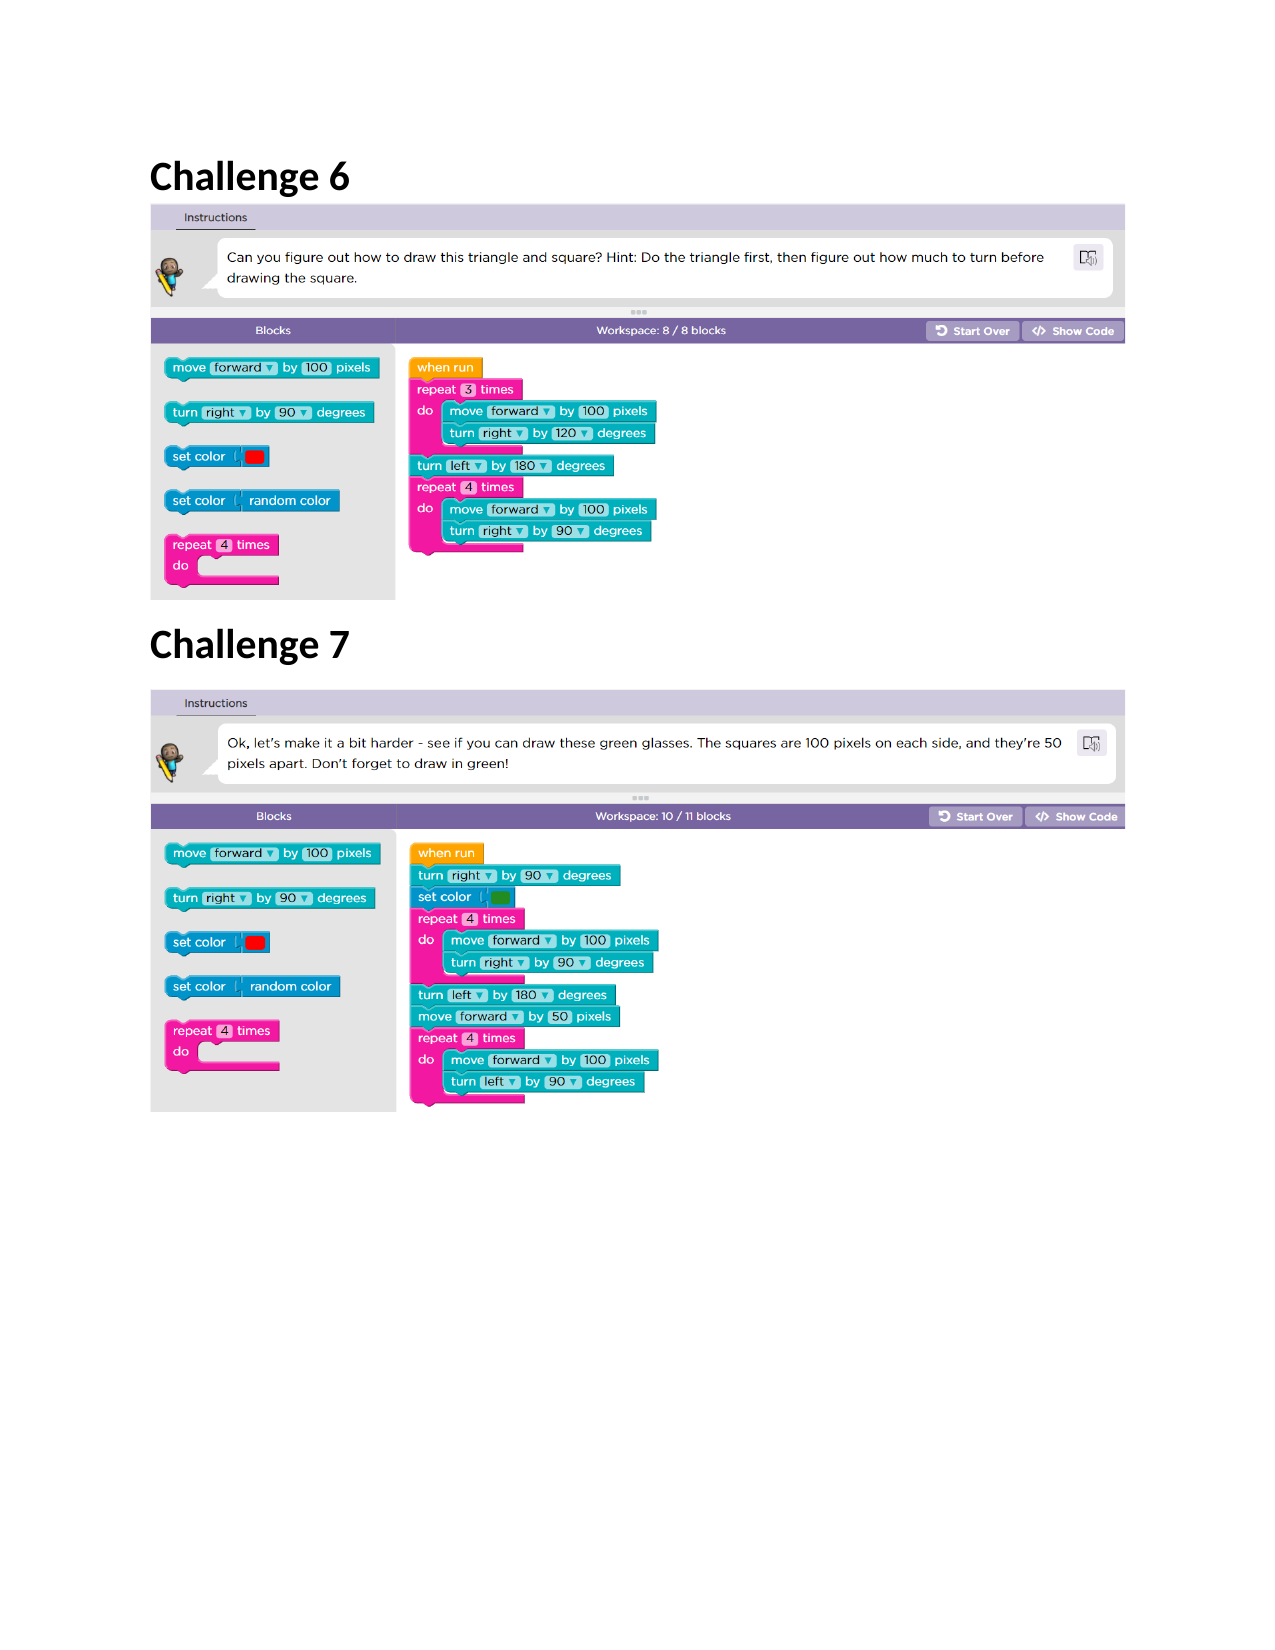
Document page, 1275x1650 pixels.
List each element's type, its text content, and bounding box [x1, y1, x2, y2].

text Challenge 7 [150, 618, 1125, 669]
picture [150, 203, 1125, 600]
picture [150, 689, 1125, 1112]
text Challenge 6 [150, 150, 1125, 203]
